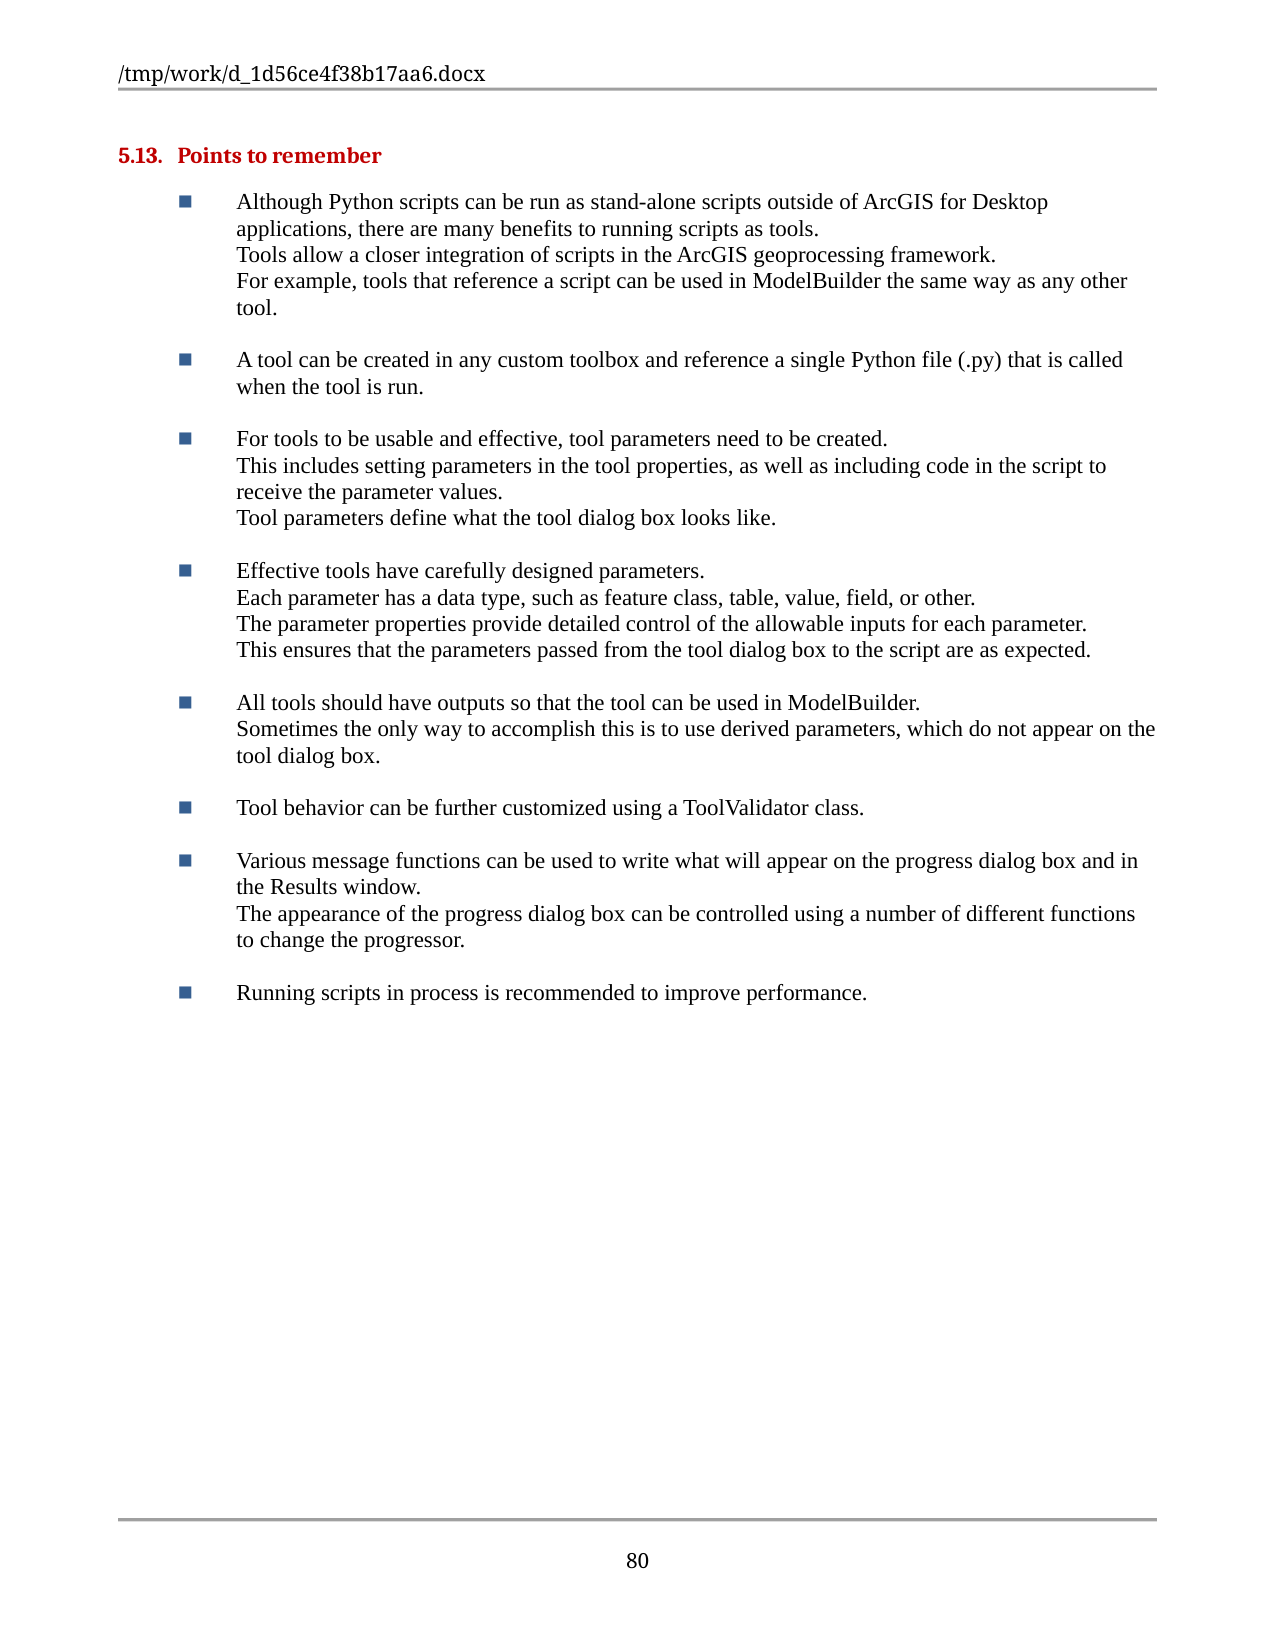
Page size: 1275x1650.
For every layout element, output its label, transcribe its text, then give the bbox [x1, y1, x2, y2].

text Effective tools have carefully designed parameters. [177, 557, 1157, 583]
list The parameter properties provide detailed control of the allowable inputs for each parameter. [236, 610, 1157, 636]
list This ensures that the parameters passed from the tool dialog box to the script are as expected. [236, 636, 1157, 663]
text For tools to be usable and effective, tool parameters need to be created. [177, 425, 1157, 452]
list Each parameter has a data type, such as feature class, table, value, field, or other. [236, 583, 1157, 610]
text Various message functions can be used to write what will appear on the progress dialog box and in the Results window. [177, 847, 1157, 900]
list This includes setting parameters in the tool properties, as well as including code in the script to receive the parameter values. [236, 452, 1157, 504]
subtitle Points to remember [118, 143, 1157, 169]
list For example, tools that reference a script can be used in ModelBuilder the same way as any other tool. [236, 267, 1157, 320]
text Tool behavior can be further customized using a ToolValidator class. [177, 794, 1157, 821]
text A tool can be created in any custom toolbox and reference a single Python file (.py) that is called when the tool is run. [177, 346, 1157, 399]
text Running scripts in process is recommended to improve performance. [177, 979, 1157, 1005]
text All tools should have outputs so that the tool can be used in ModelBuilder. [177, 689, 1157, 715]
list Tool parameters define what the tool dialog box looks like. [236, 504, 1157, 531]
list The appearance of the progress dialog box can be controlled using a number of different functions to change the progressor. [236, 900, 1157, 952]
text Although Python scripts can be run as stand-alone scripts outside of ArcGIS for Desktop applications, there are many benefits to running scripts as tools. [177, 188, 1157, 241]
list Tools allow a closer integration of scripts in the ArcGIS geoprocessing framework. [236, 241, 1157, 267]
list Sometimes the only way to accomplish this is to use derived parameters, which do not appear on the tool dialog box. [236, 715, 1157, 768]
